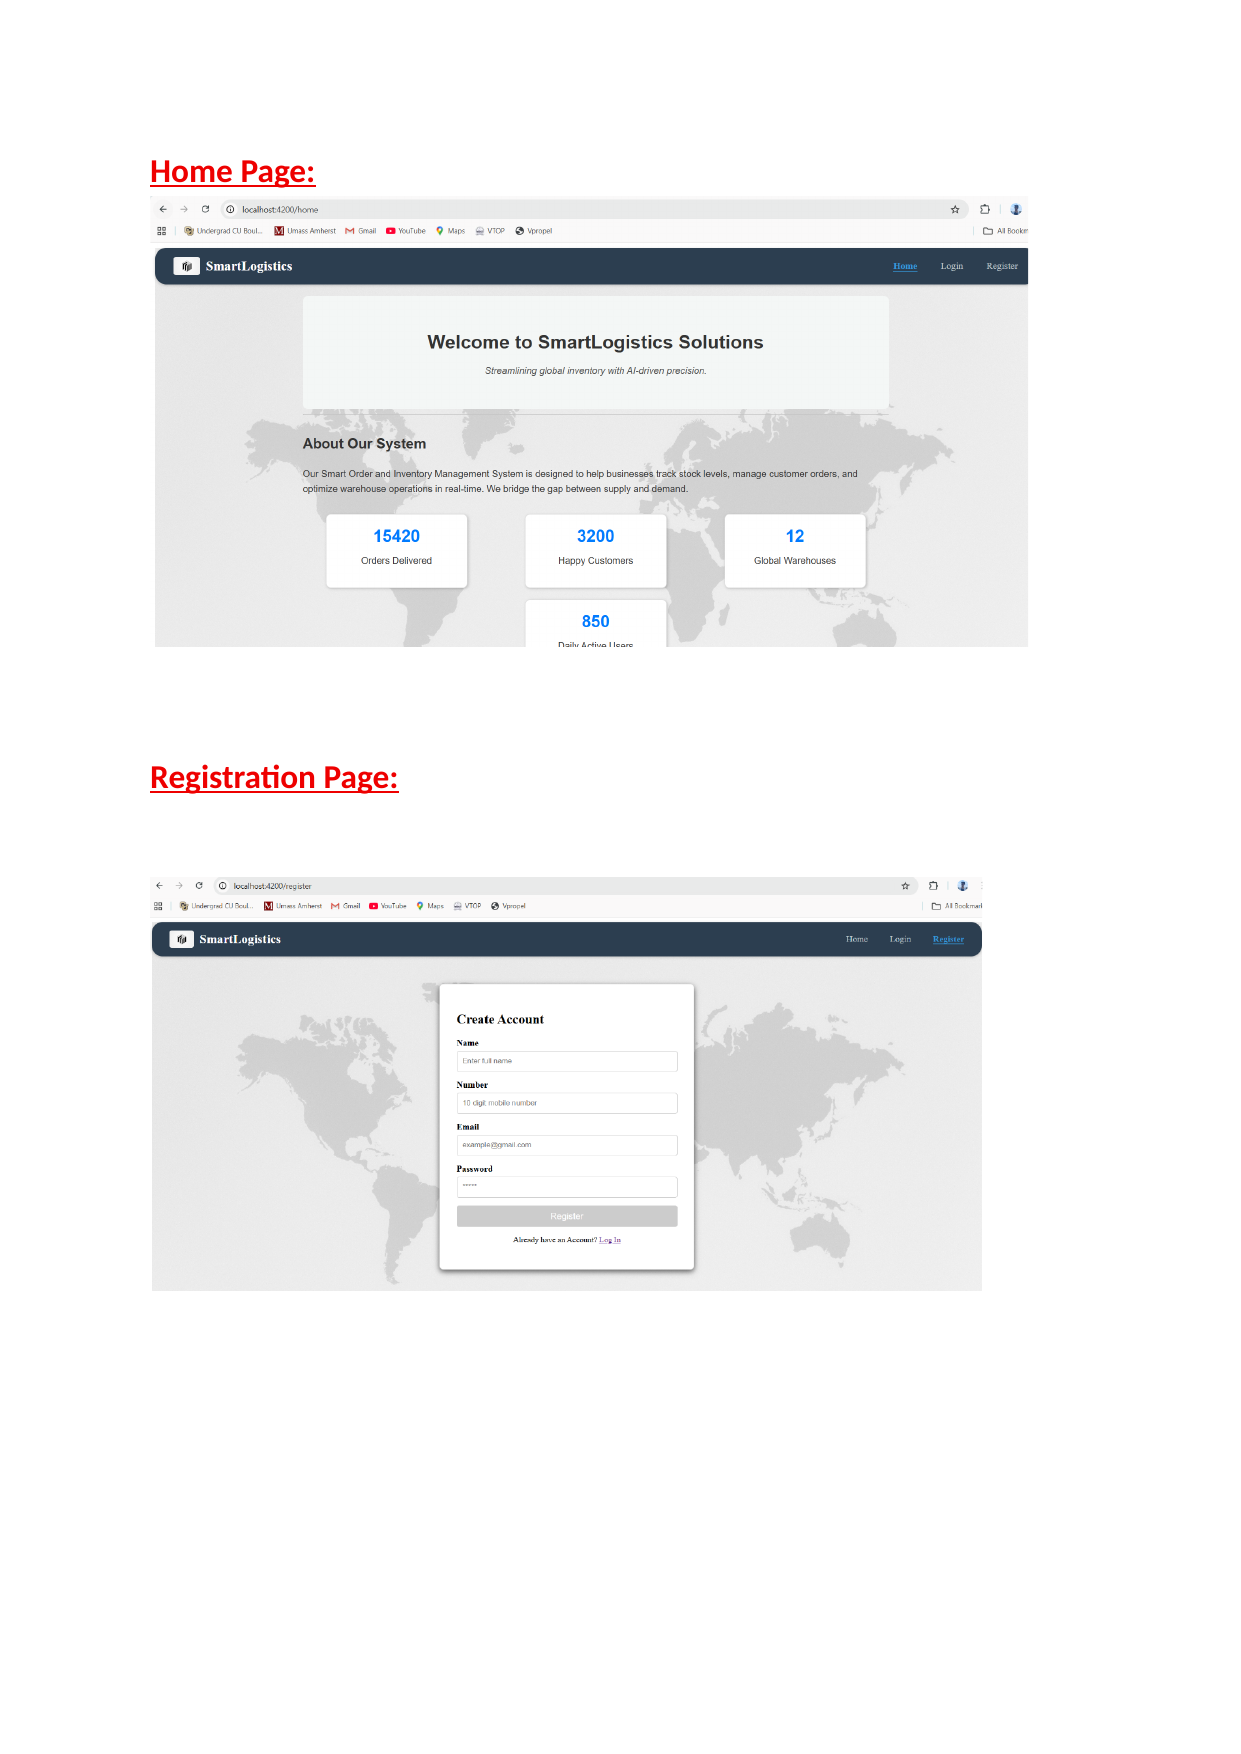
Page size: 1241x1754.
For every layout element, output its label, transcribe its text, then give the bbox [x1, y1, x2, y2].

picture [150, 877, 983, 1291]
text Registration Page: [150, 756, 1090, 797]
picture [150, 196, 1027, 647]
text Home Page: [150, 150, 1090, 191]
